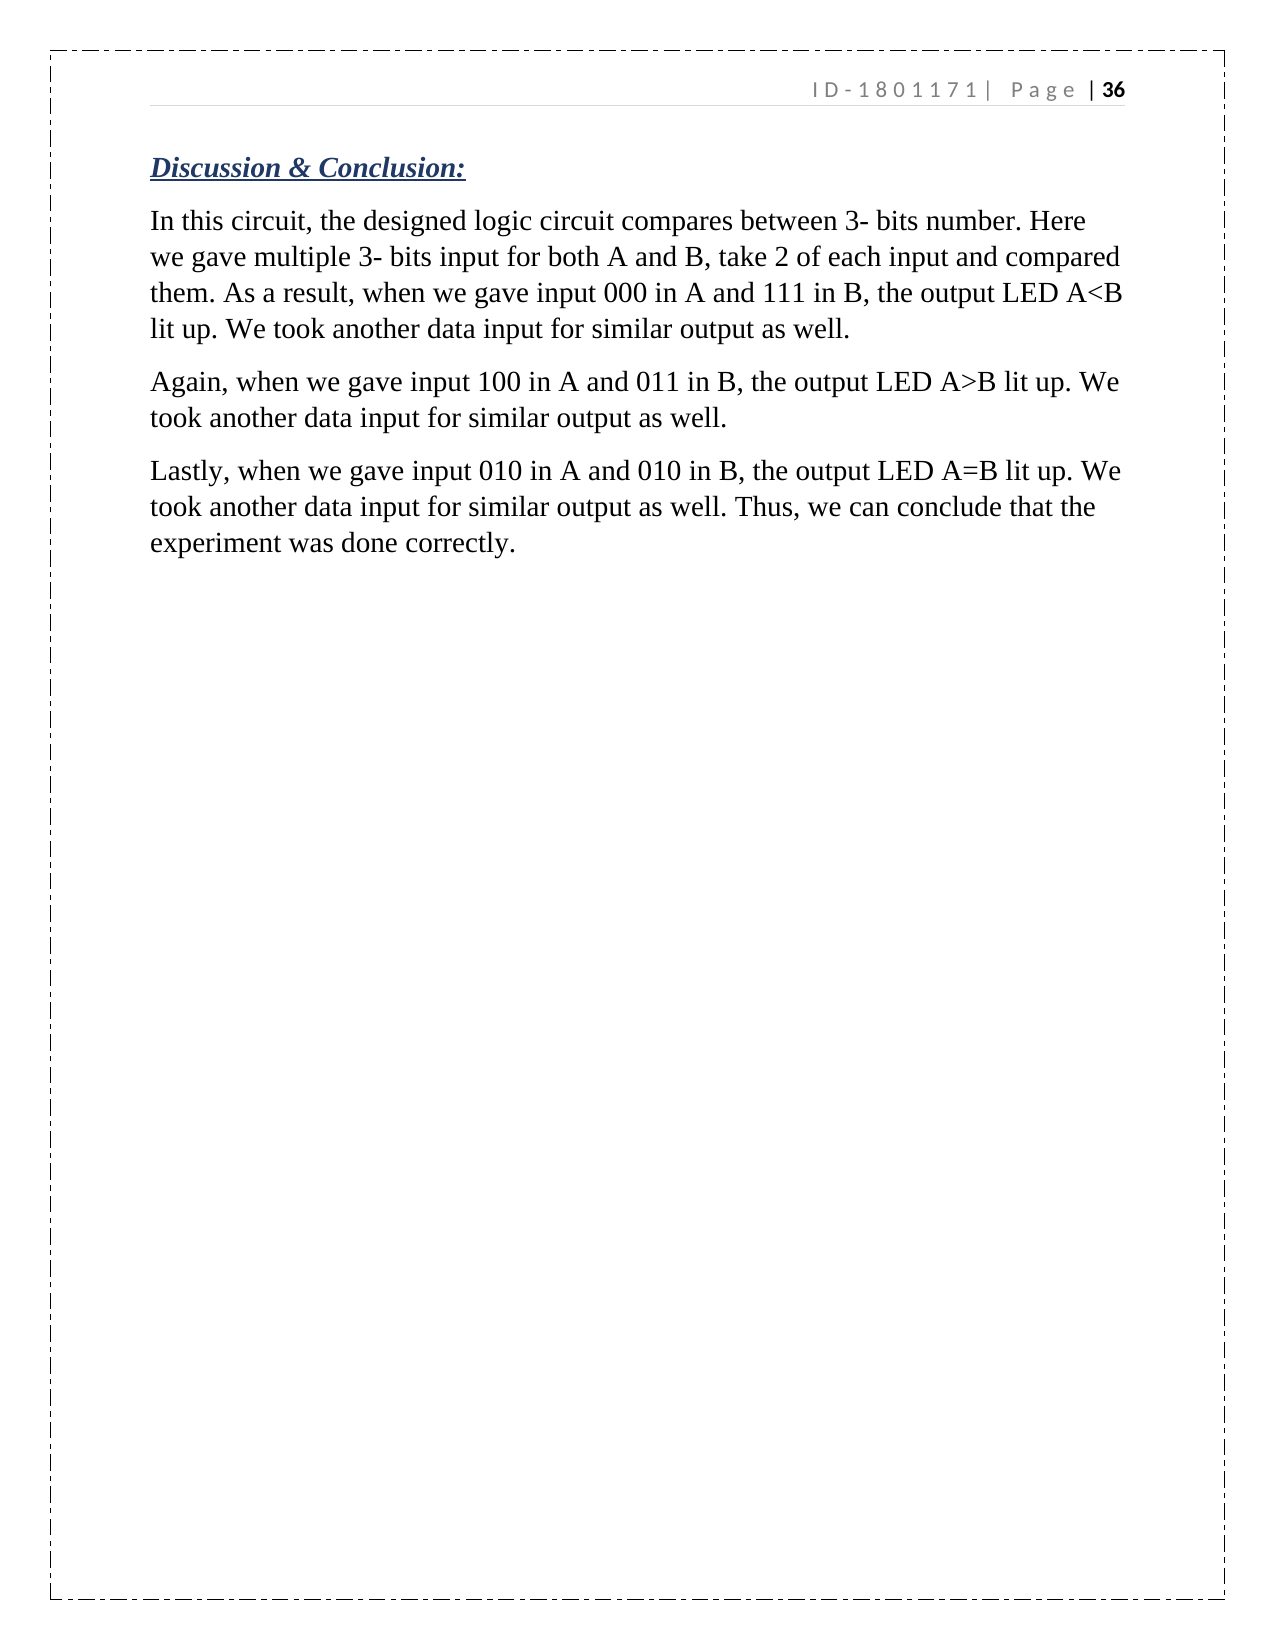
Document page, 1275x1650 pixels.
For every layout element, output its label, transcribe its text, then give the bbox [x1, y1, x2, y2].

text Again, when we gave input 100 in A and 011 in B, the output LED A>B lit up. We took another data input for similar output as well. [150, 364, 1125, 434]
text In this circuit, the designed logic circuit compares between 3- bits number. Here we gave multiple 3- bits input for both A and B, take 2 of each input and compared them. As a result, when we gave input 000 in A and 111 in B, the output LED A<B lit up. We took another data input for similar output as well. [150, 203, 1125, 345]
text Lastly, when we gave input 010 in A and 010 in B, the output LED A=B lit up. We took another data input for similar output as well. Thus, we can conclude that the experiment was done correctly. [150, 453, 1125, 559]
text Discussion & Conclusion: [150, 150, 1125, 183]
